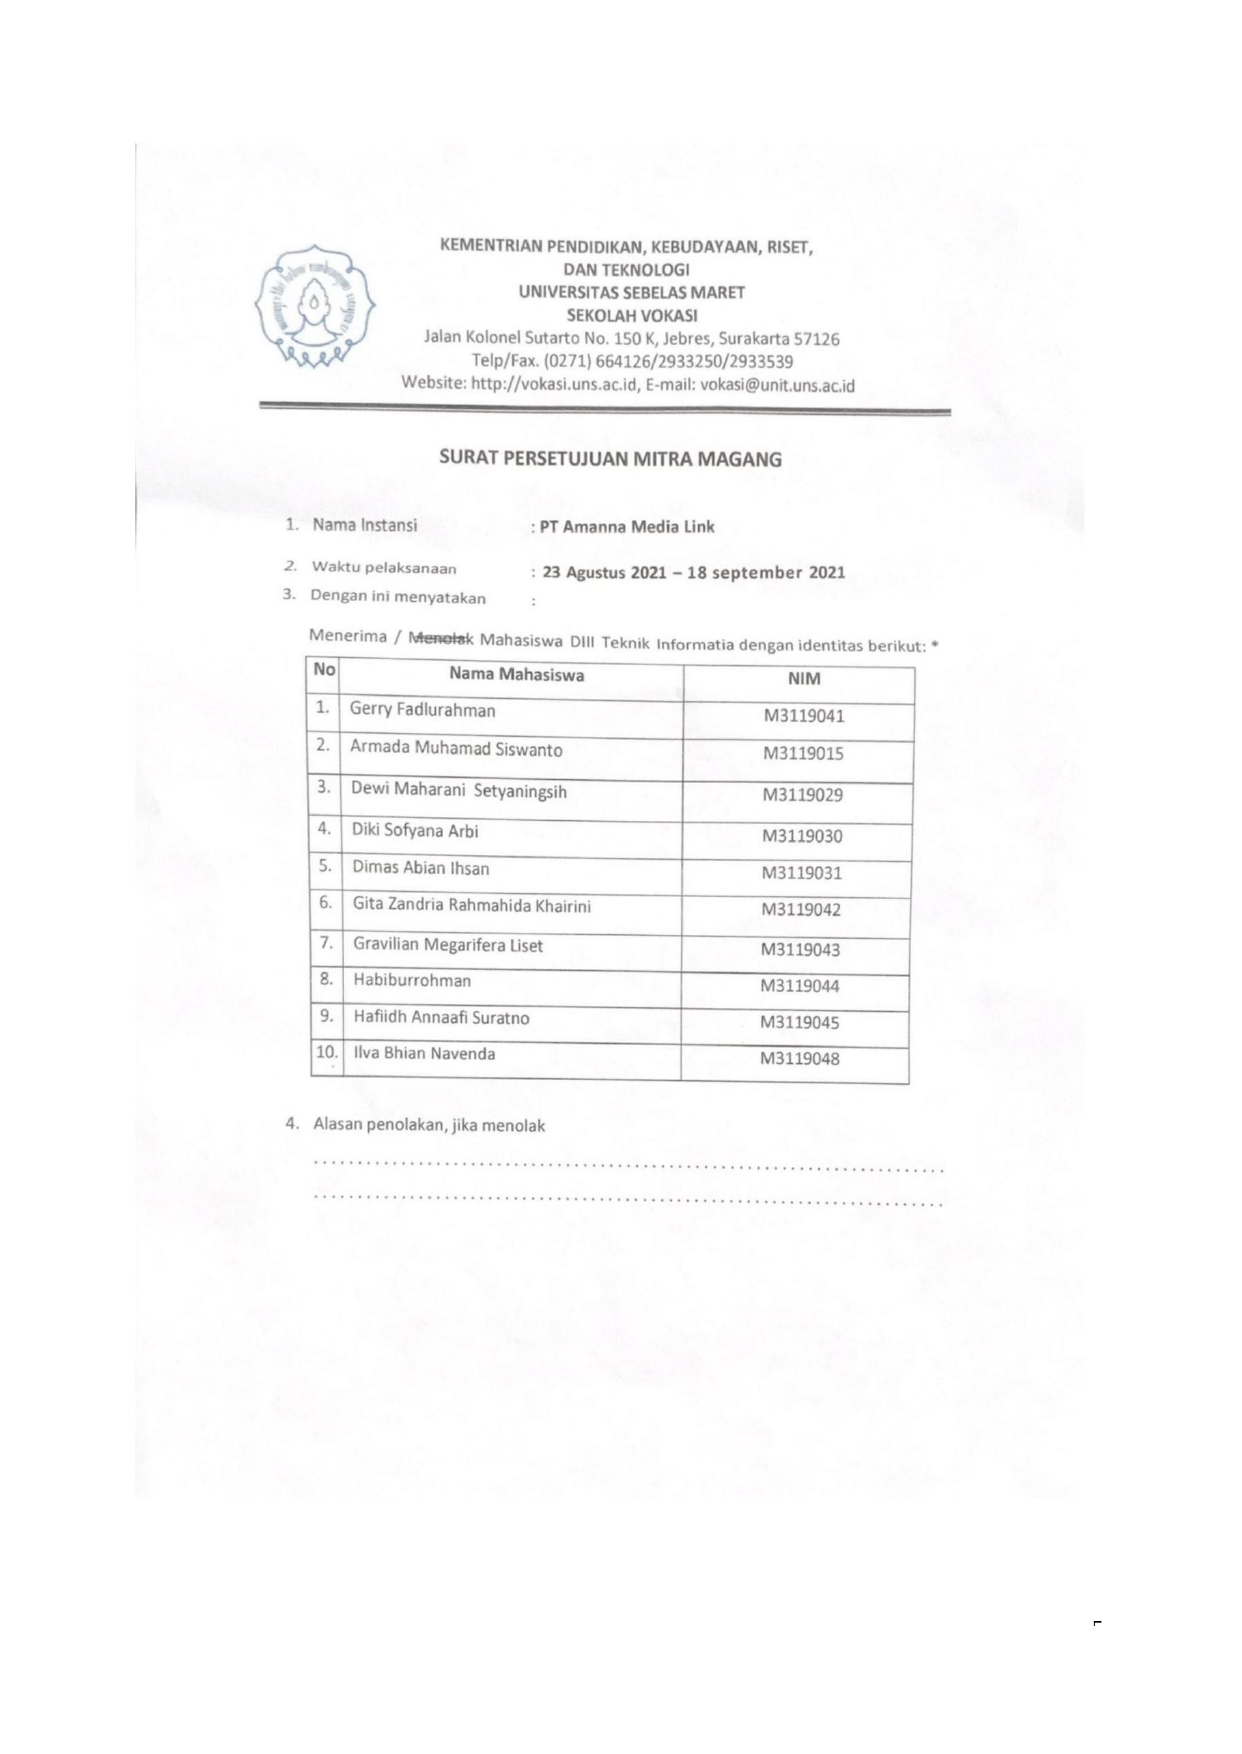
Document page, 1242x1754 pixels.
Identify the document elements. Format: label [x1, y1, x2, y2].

picture [135, 143, 1089, 1498]
